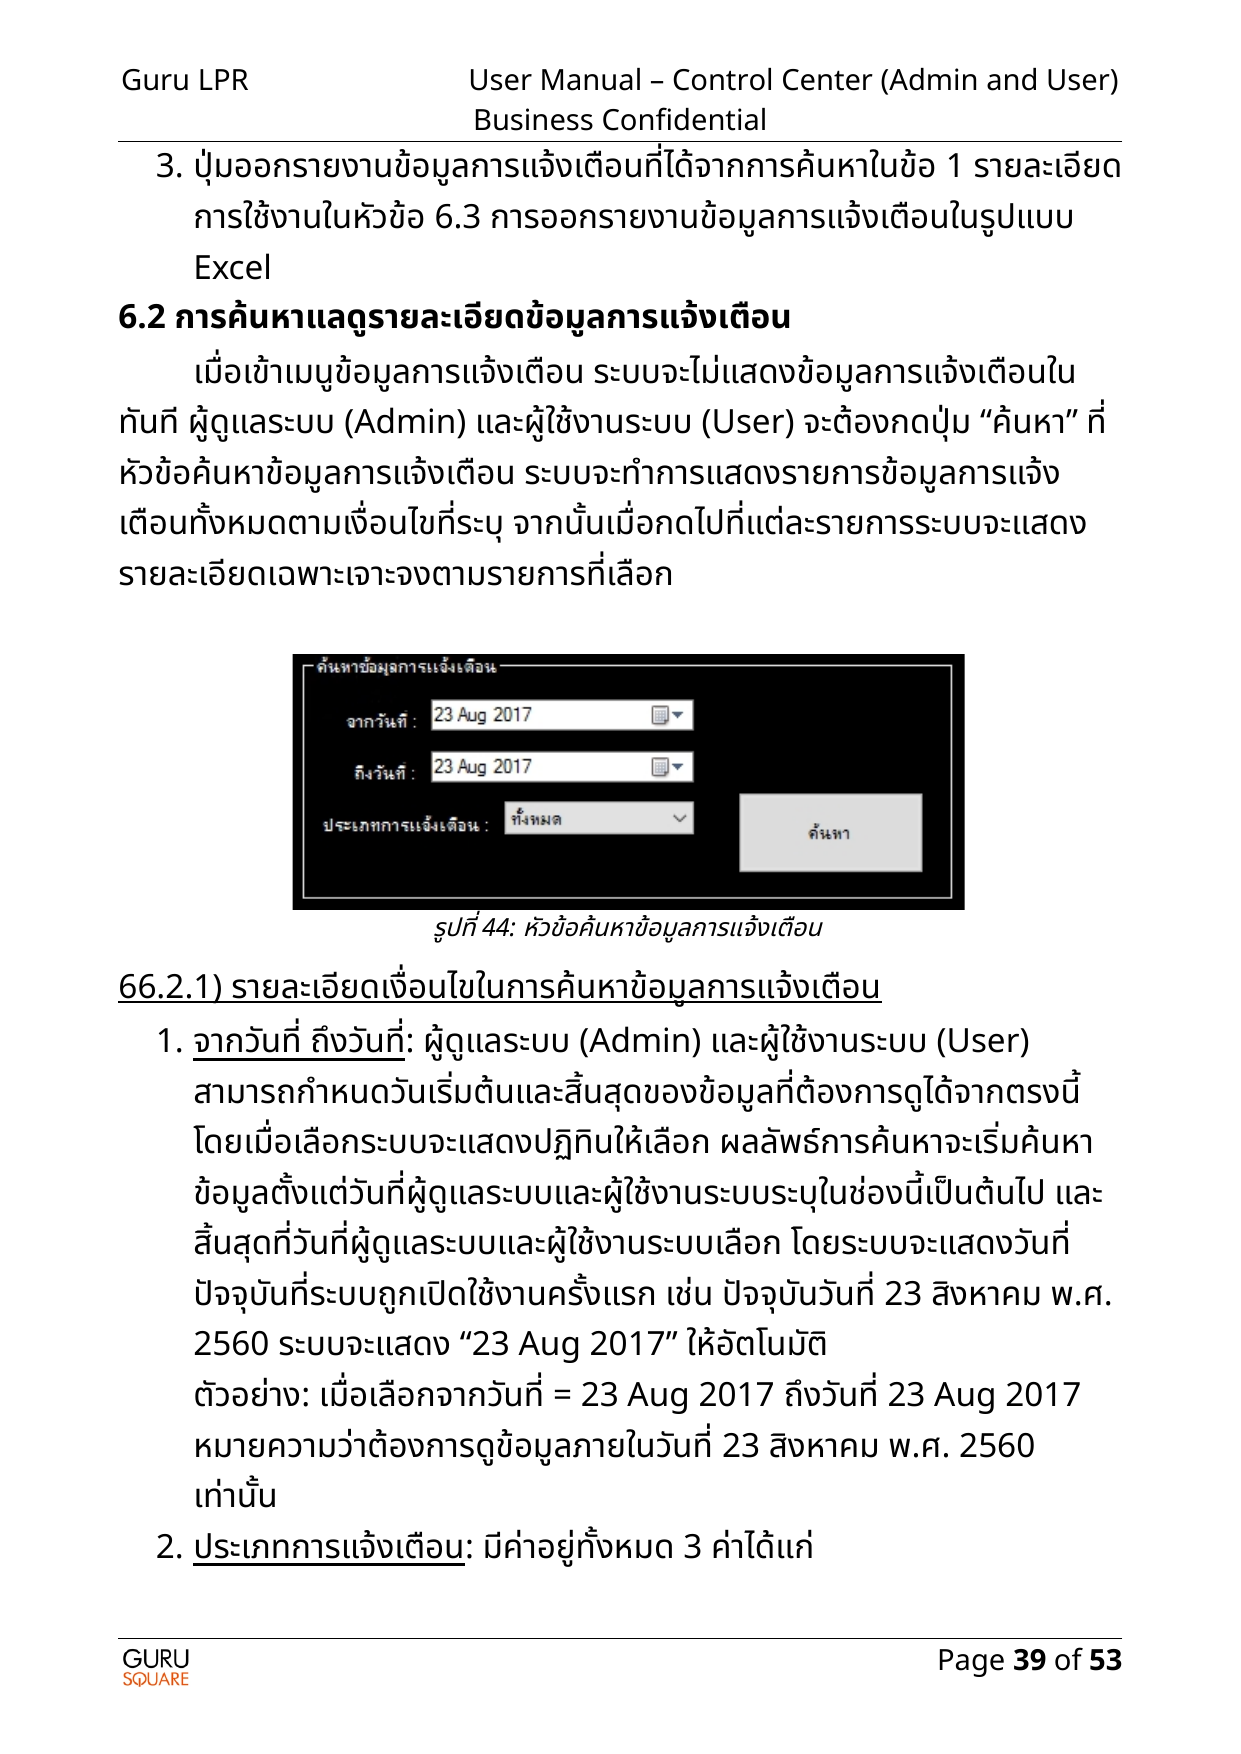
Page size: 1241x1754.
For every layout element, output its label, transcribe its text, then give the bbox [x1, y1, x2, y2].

list จากวันที่ ถึงวันที่: ผู้ดูแลระบบ (Admin) และผู้ใช้งานระบบ (User) สามารถกำหนดวันเริ่มต้นและสิ้นสุดของข้อมูลที่ต้องการดูได้จากตรงนี้ โดยเมื่อเลือกระบบจะแสดงปฏิทินให้เลือก ผลลัพธ์การค้นหาจะเริ่มค้นหาข้อมูลตั้งแต่วันที่ผู้ดูแลระบบและผู้ใช้งานระบบระบุในช่องนี้เป็นต้นไป และสิ้นสุดที่วันที่ผู้ดูแลระบบและผู้ใช้งานระบบเลือก โดยระบบจะแสดงวันที่ปัจจุบันที่ระบบถูกเปิดใช้งานครั้งแรก เช่น ปัจจุบันวันที่ 23 สิงหาคม พ.ศ. 2560 ระบบจะแสดง “23 Aug 2017” ให้อัตโนมัติ [156, 1017, 1122, 1371]
text ตัวอย่าง: เมื่อเลือกจากวันที่ = 23 Aug 2017 ถึงวันที่ 23 Aug 2017 หมายความว่าต้องการดูข้อมูลภายในวันที่ 23 สิงหาคม พ.ศ. 2560 เท่านั้น [193, 1371, 1122, 1522]
text เมื่อเข้าเมนูข้อมูลการแจ้งเตือน ระบบจะไม่แสดงข้อมูลการแจ้งเตือนในทันที ผู้ดูแลระบบ (Admin) และผู้ใช้งานระบบ (User) จะต้องกดปุ่ม “ค้นหา” ที่หัวข้อค้นหาข้อมูลการแจ้งเตือน ระบบจะทำการแสดงรายการข้อมูลการแจ้งเตือนทั้งหมดตามเงื่อนไขที่ระบุ จากนั้นเมื่อกดไปที่แต่ละรายการระบบจะแสดงรายละเอียดเฉพาะเจาะจงตามรายการที่เลือก [118, 348, 1122, 600]
picture [292, 654, 965, 910]
list ประเภทการแจ้งเตือน: มีค่าอยู่ทั้งหมด 3 ค่าได้แก่ [156, 1522, 1122, 1573]
picture [121, 1646, 191, 1688]
subtitle 6.2 การค้นหาแลดูรายละเอียดข้อมูลการแจ้งเตือน [118, 293, 1122, 344]
list ปุ่มออกรายงานข้อมูลการแจ้งเตือนที่ได้จากการค้นหาในข้อ 1 รายละเอียดการใช้งานในหัวข้อ 6.3 การออกรายงานข้อมูลการแจ้งเตือนในรูปแบบ Excel [156, 142, 1122, 289]
